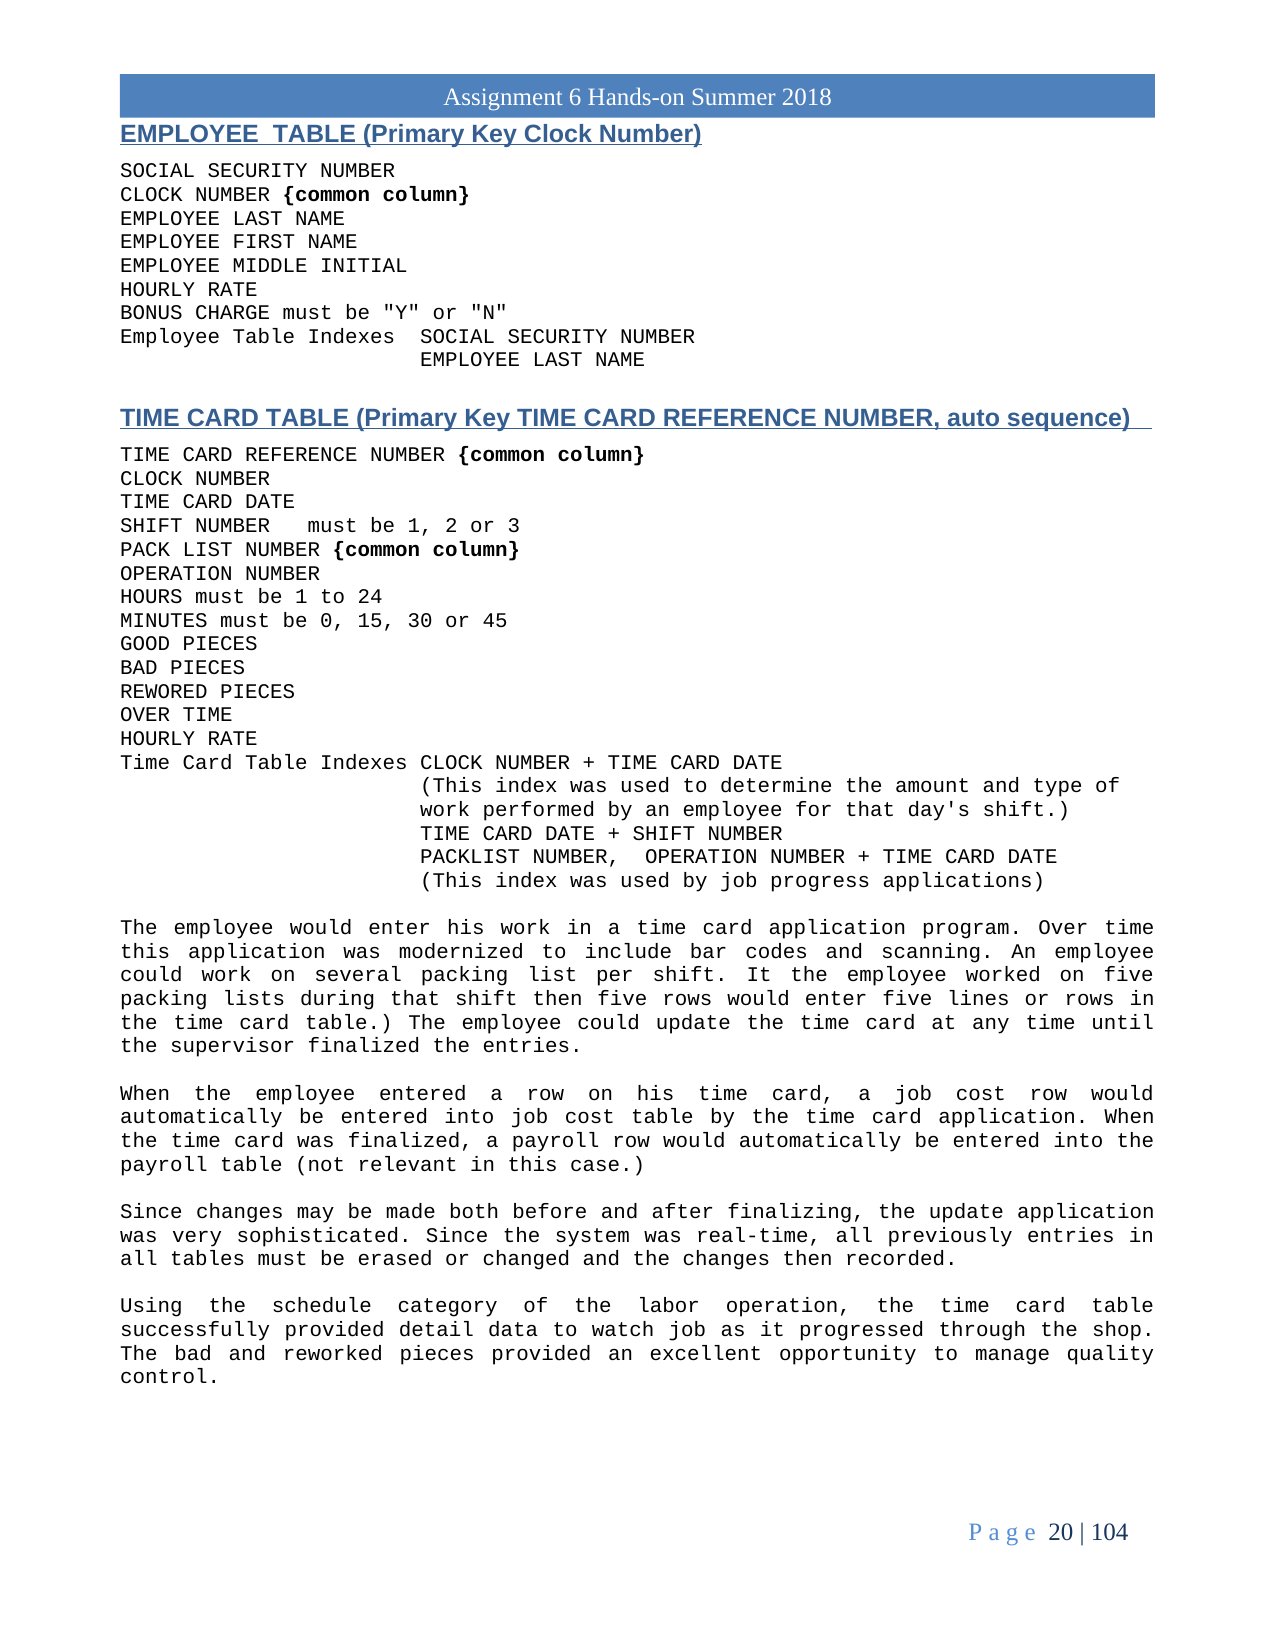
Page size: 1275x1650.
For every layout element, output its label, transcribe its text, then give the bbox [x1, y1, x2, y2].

text (This index was used by job progress applications) [345, 870, 1155, 893]
subtitle EMPLOYEE TABLE (Primary Key Clock Number) [120, 118, 1155, 148]
text TIME CARD REFERENCE NUMBER {common column} [120, 444, 1155, 468]
text CLOCK NUMBER [120, 468, 1155, 492]
text EMPLOYEE FIRST NAME [120, 231, 1155, 255]
subtitle TIME CARD TABLE (Primary Key TIME CARD REFERENCE NUMBER, auto sequence) [120, 403, 1155, 432]
text SHIFT NUMBER must be 1, 2 or 3 [120, 515, 1155, 539]
text TIME CARD DATE [120, 492, 1155, 515]
text REWORED PIECES [120, 681, 1155, 704]
text EMPLOYEE MIDDLE INITIAL [120, 255, 1155, 278]
text TIME CARD DATE + SHIFT NUMBER [345, 823, 1155, 846]
text OVER TIME [120, 704, 1155, 728]
text BONUS CHARGE must be "Y" or "N" [120, 302, 1155, 326]
text MINUTES must be 0, 15, 30 or 45 [120, 610, 1155, 633]
text HOURLY RATE [120, 278, 1155, 302]
text SOCIAL SECURITY NUMBER [120, 160, 1155, 184]
text HOURS must be 1 to 24 [120, 586, 1155, 610]
text Since changes may be made both before and after finalizing, the update application was very sophisticated. Since the system was real-time, all previously entries in all tables must be erased or changed and the changes then recorded. [120, 1201, 1155, 1272]
text PACK LIST NUMBER {common column} [120, 539, 1155, 562]
text Employee Table Indexes SOCIAL SECURITY NUMBER [120, 326, 1155, 349]
text HOURLY RATE [120, 728, 1155, 752]
text OPERATION NUMBER [120, 562, 1155, 586]
text GOOD PIECES [120, 633, 1155, 657]
text EMPLOYEE LAST NAME [120, 349, 1155, 373]
text When the employee entered a row on his time card, a job cost row would automatically be entered into job cost table by the time card application. When the time card was finalized, a payroll row would automatically be entered into the payroll table (not relevant in this case.) [120, 1083, 1155, 1177]
text CLOCK NUMBER {common column} [120, 184, 1155, 208]
text Time Card Table Indexes CLOCK NUMBER + TIME CARD DATE [120, 752, 1155, 775]
text PACKLIST NUMBER, OPERATION NUMBER + TIME CARD DATE [345, 846, 1155, 870]
text The employee would enter his work in a time card application program. Over time this application was modernized to include bar codes and scanning. An employee could work on several packing list per shift. It the employee worked on five packing lists during that shift then five rows would enter five lines or rows in the time card table.) The employee could update the time card at any time until the supervisor finalized the entries. [120, 917, 1155, 1059]
text BAD PIECES [120, 657, 1155, 681]
text (This index was used to determine the amount and type of work performed by an employee for that day's shift.) [420, 775, 1155, 823]
text EMPLOYEE LAST NAME [120, 208, 1155, 231]
text Using the schedule category of the labor operation, the time card table successfully provided detail data to watch job as it progressed through the shop. The bad and reworked pieces provided an excellent opportunity to manage quality control. [120, 1296, 1155, 1390]
